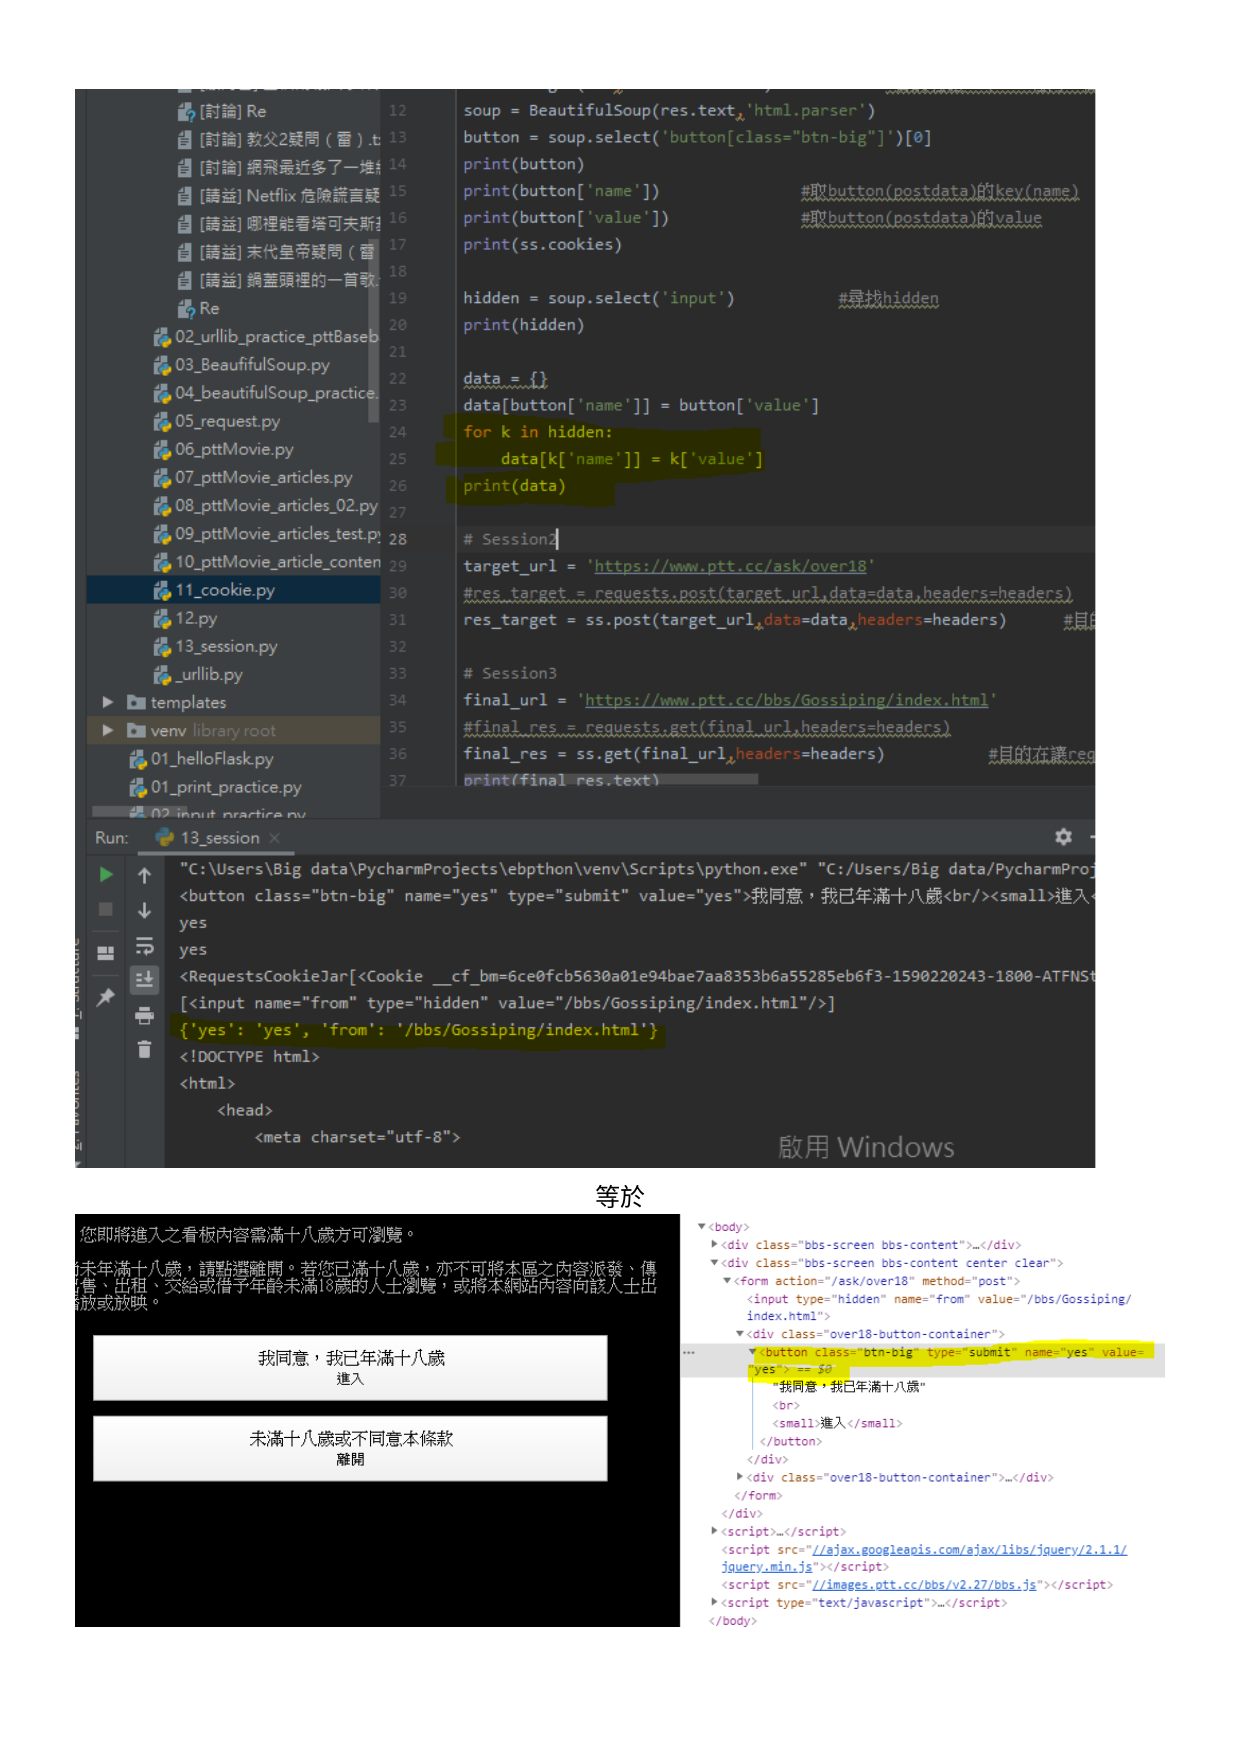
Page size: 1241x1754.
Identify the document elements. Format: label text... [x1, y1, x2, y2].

picture [75, 89, 1096, 1168]
text 等於 [75, 1177, 1165, 1214]
picture [75, 1214, 1166, 1627]
